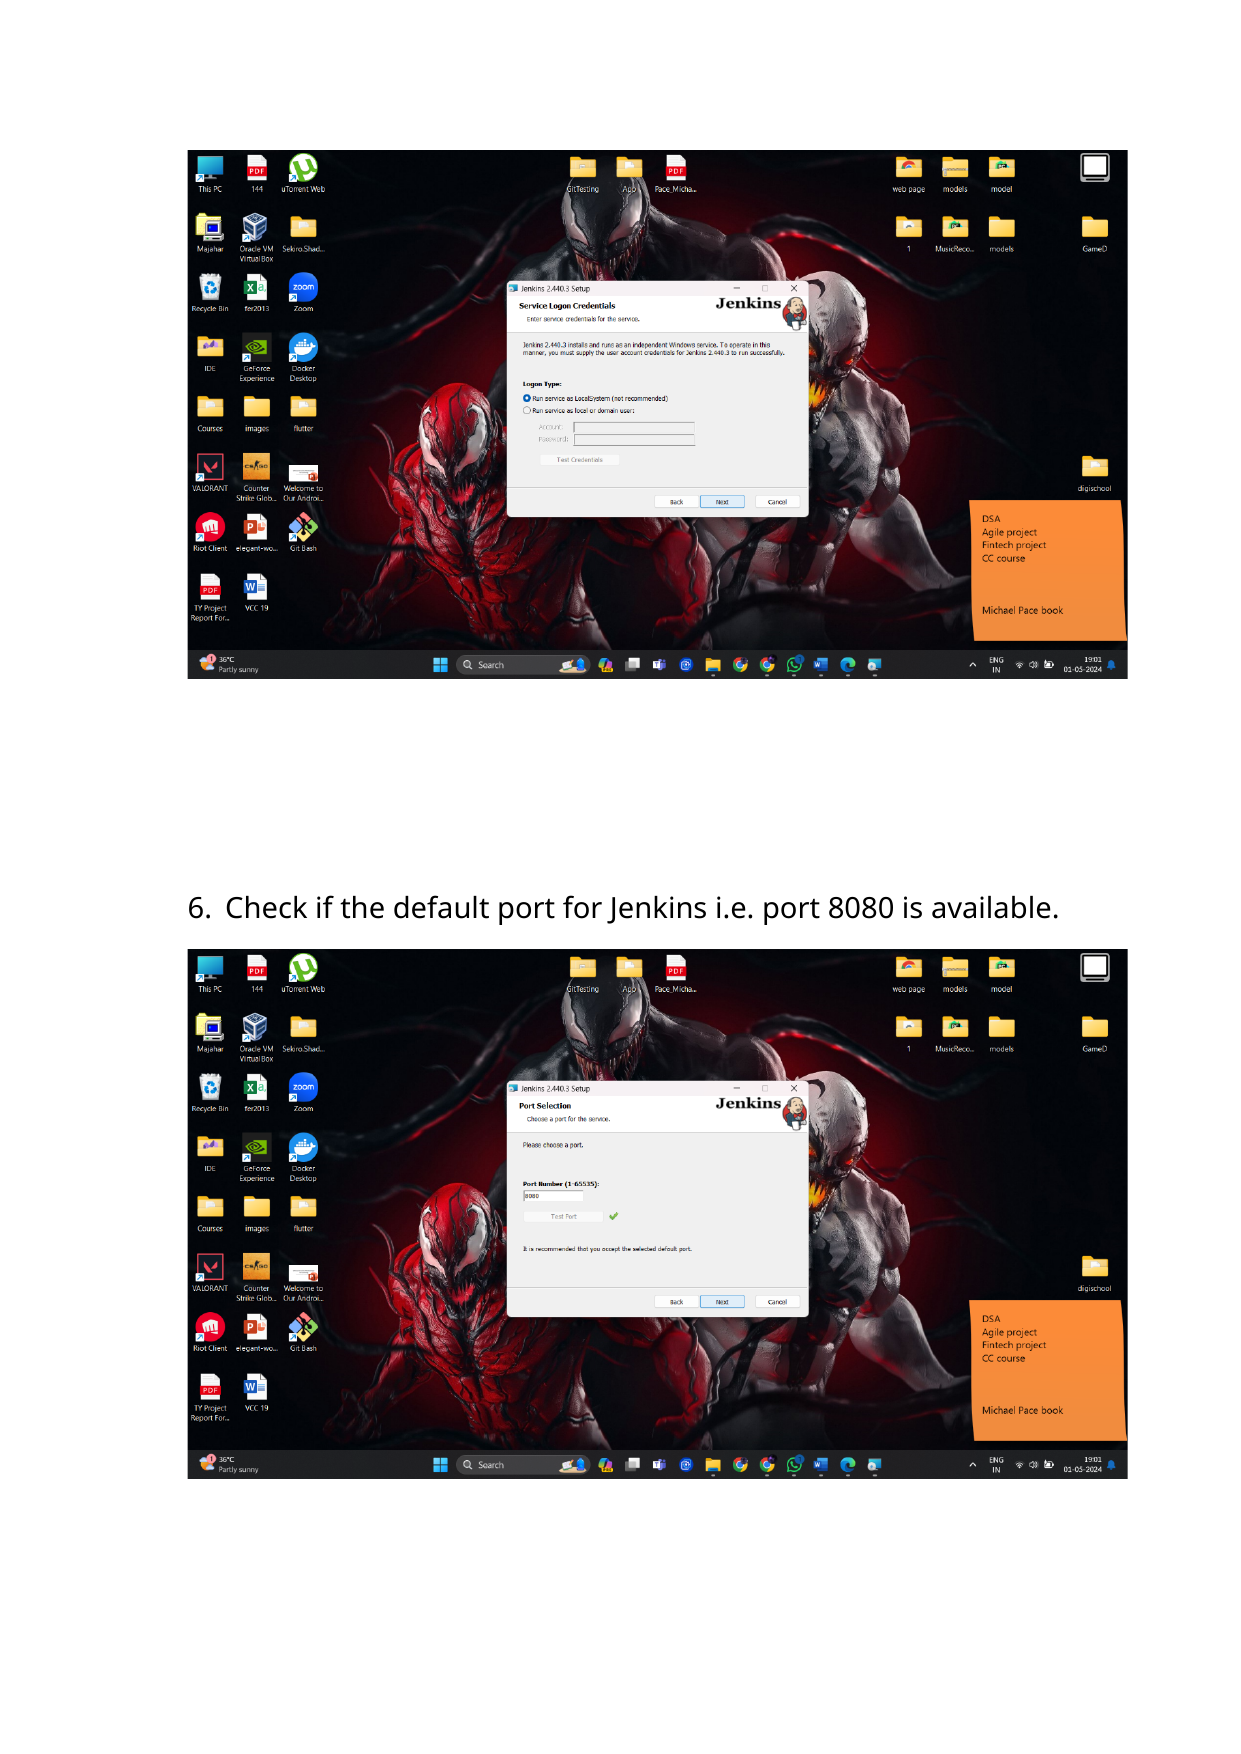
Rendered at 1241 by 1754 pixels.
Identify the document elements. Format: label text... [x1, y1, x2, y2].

list Check if the default port for Jenkins i.e. port 8080 is available. [187, 887, 1090, 927]
picture [187, 150, 1128, 679]
picture [187, 949, 1128, 1479]
